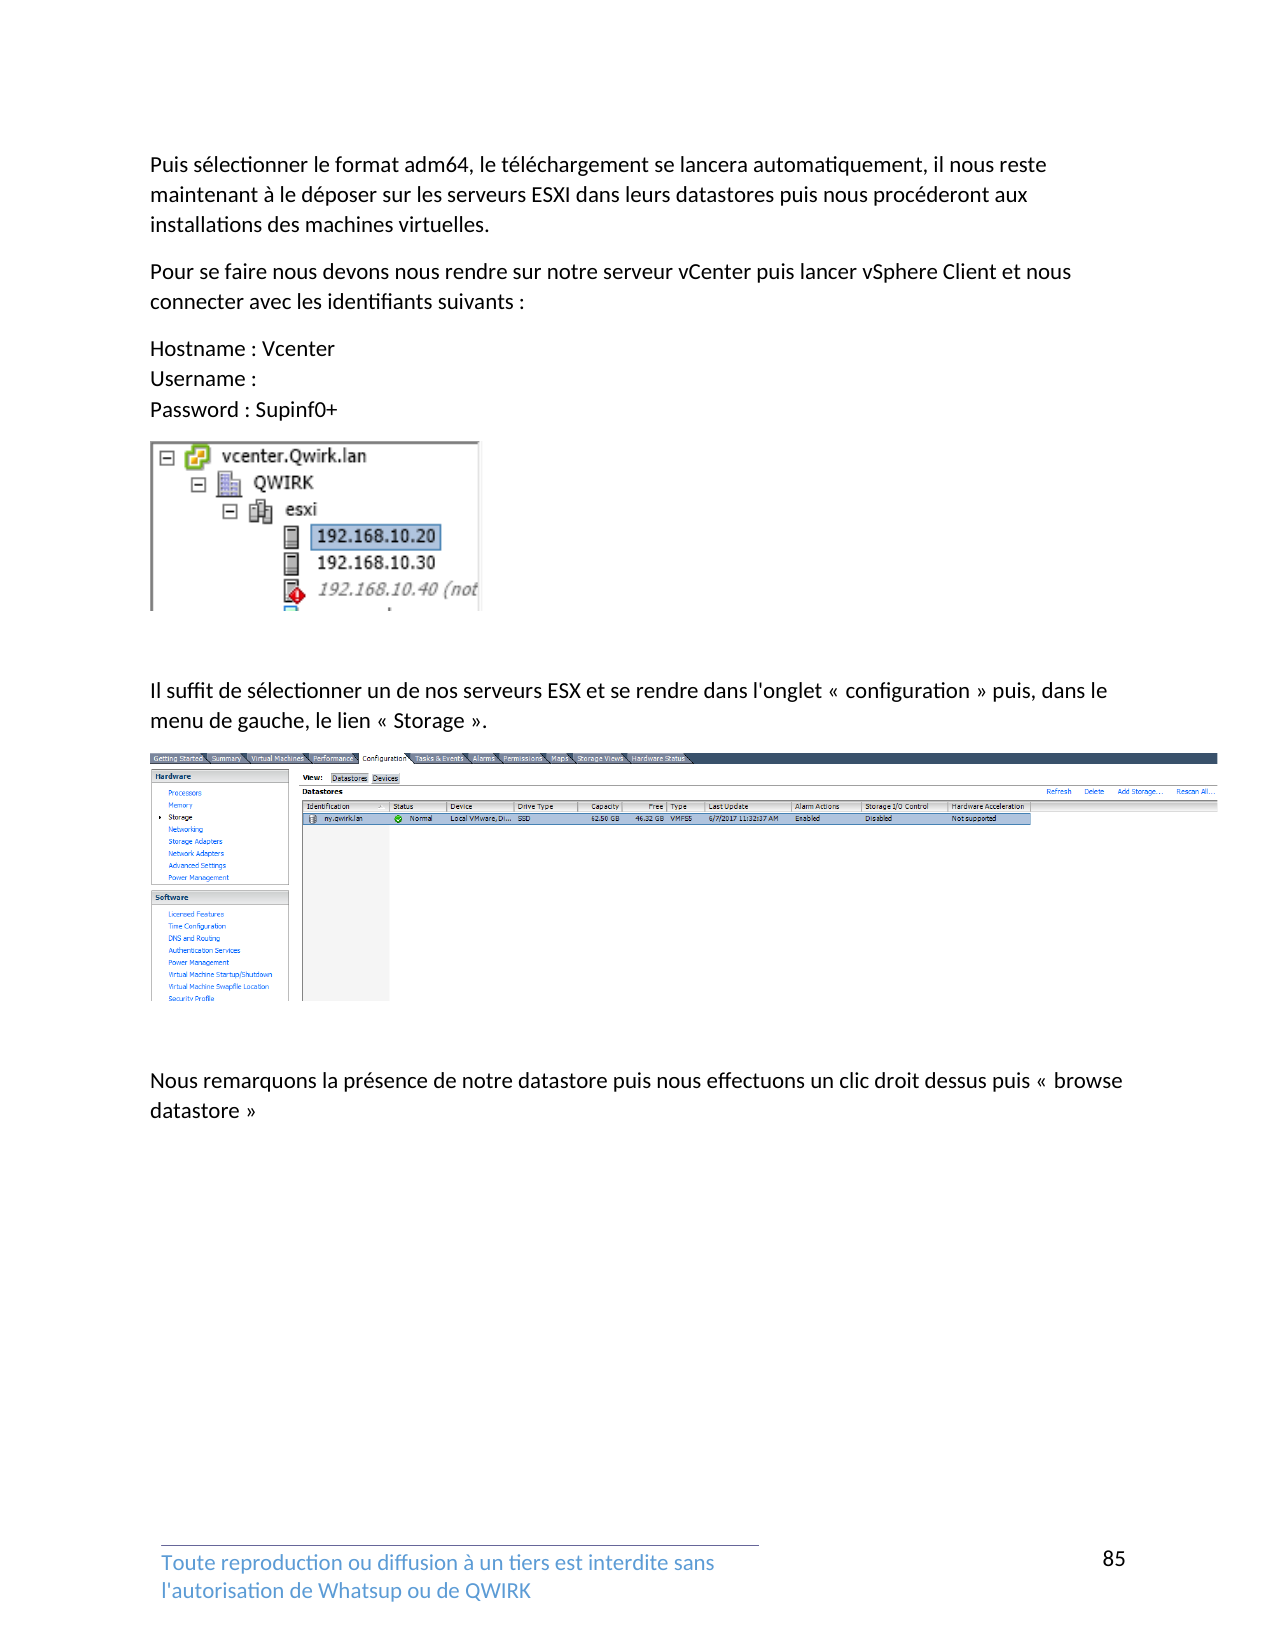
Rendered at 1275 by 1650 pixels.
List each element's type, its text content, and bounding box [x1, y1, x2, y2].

text Nous remarquons la présence de notre datastore puis nous effectuons un clic droit dessus puis « browse datastore » [150, 1066, 1125, 1124]
text Il suffit de sélectionner un de nos serveurs ESX et se rendre dans l'onglet « configuration » puis, dans le menu de gauche, le lien « Storage ». [150, 676, 1125, 734]
picture [150, 753, 1218, 1001]
picture [150, 441, 483, 611]
text Puis sélectionner le format adm64, le téléchargement se lancera automatiquement, il nous reste maintenant à le déposer sur les serveurs ESXI dans leurs datastores puis nous procéderont aux installations des machines virtuelles. [150, 150, 1125, 238]
text Hostname : Vcenter Username : administrator@vsphere.local Password : Supinf0+ [150, 334, 1125, 423]
text Pour se faire nous devons nous rendre sur notre serveur vCenter puis lancer vSphere Client et nous connecter avec les identifiants suivants : [150, 257, 1125, 316]
